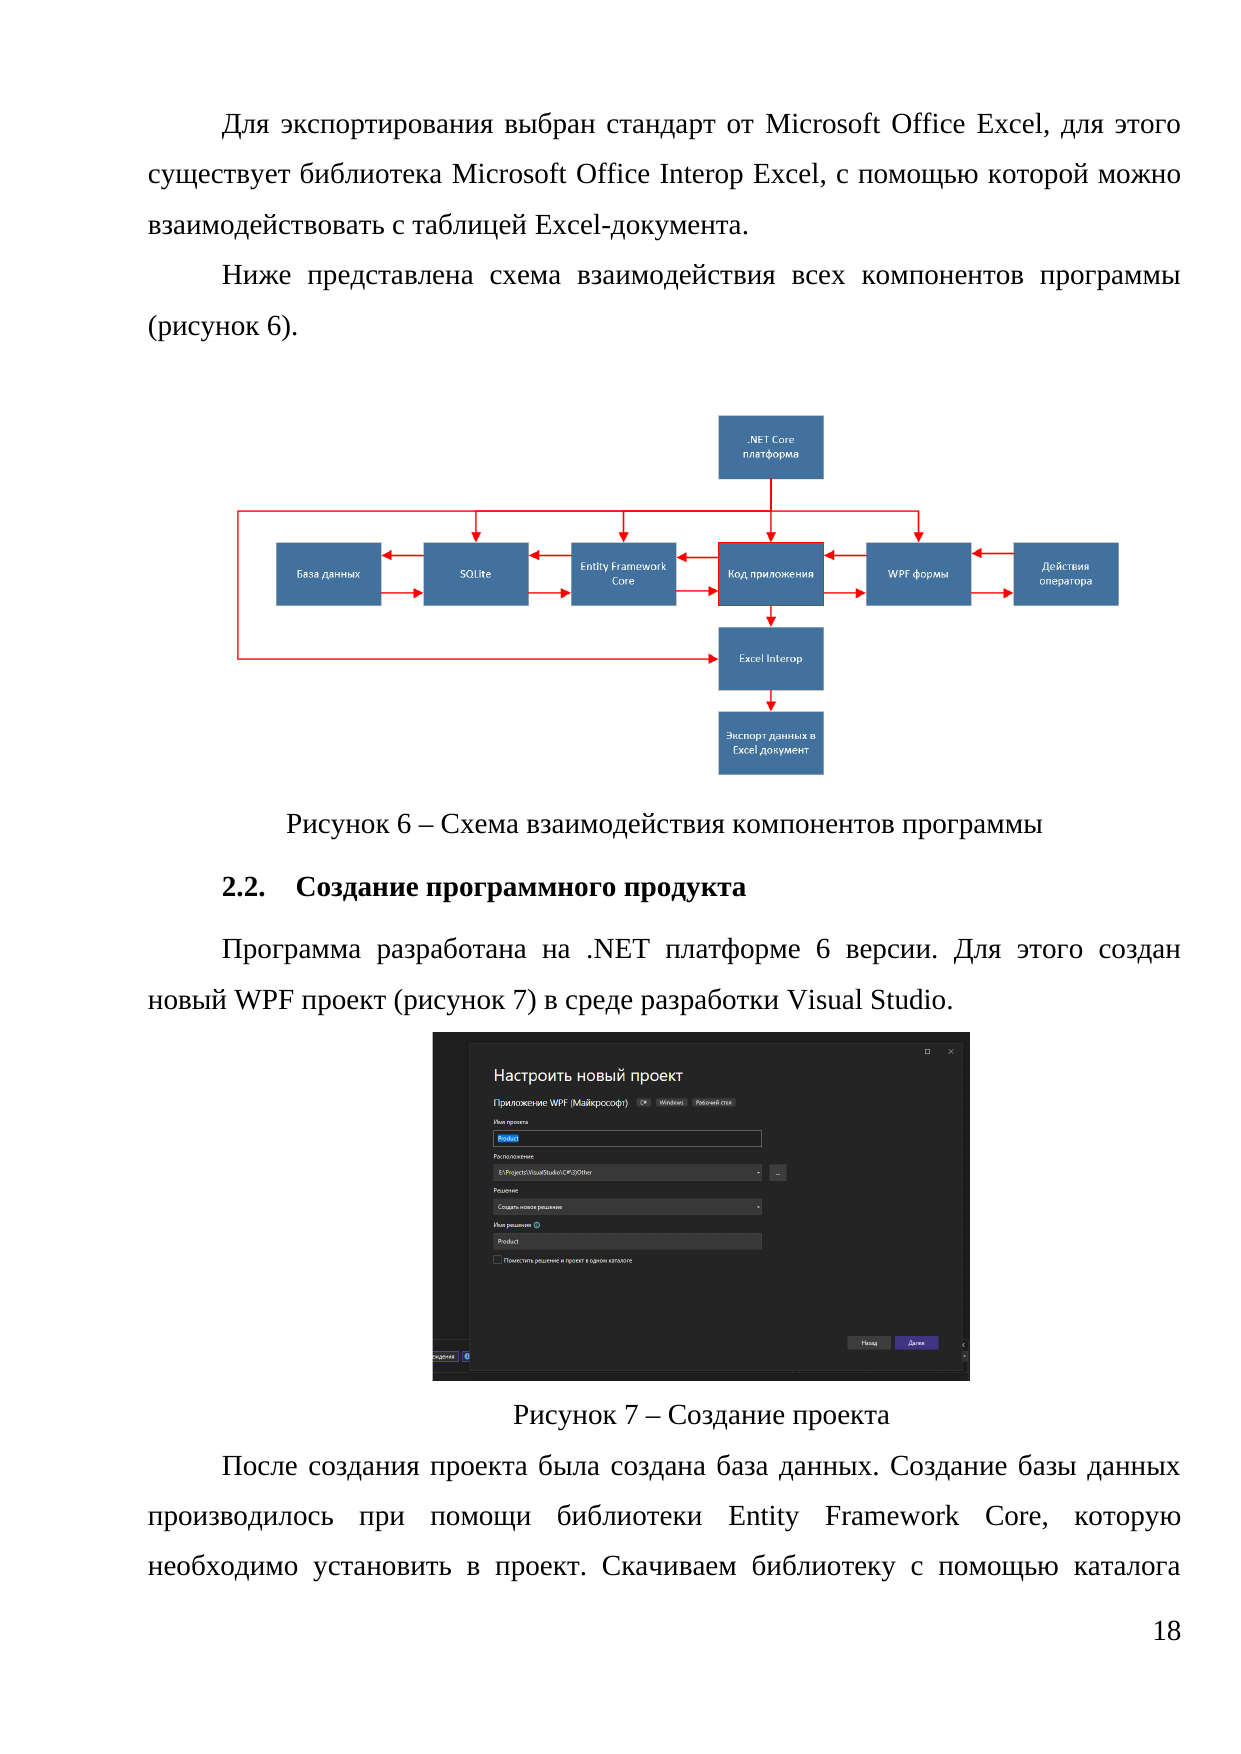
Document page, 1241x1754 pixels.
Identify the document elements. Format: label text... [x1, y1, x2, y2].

text Рисунок 7 – Создание проекта [222, 1397, 1181, 1431]
text Программа разработана на .NET платформе 6 версии. Для этого создан новый WPF проект (рисунок 7) в среде разработки Visual Studio. [148, 932, 1181, 1015]
subtitle Создание программного продукта [148, 869, 1181, 902]
picture [432, 1032, 970, 1381]
picture [204, 357, 1125, 790]
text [148, 1448, 1181, 1582]
text Ниже представлена схема взаимодействия всех компонентов программы (рисунок 6). [148, 257, 1181, 341]
text Рисунок 6 – Схема взаимодействия компонентов программы [148, 806, 1181, 839]
text Для экспортирования выбран стандарт от Microsoft Office Excel, для этого существует библиотека Microsoft Office Interop Excel, с помощью которой можно взаимодействовать с таблицей Excel-документа. [148, 106, 1181, 241]
